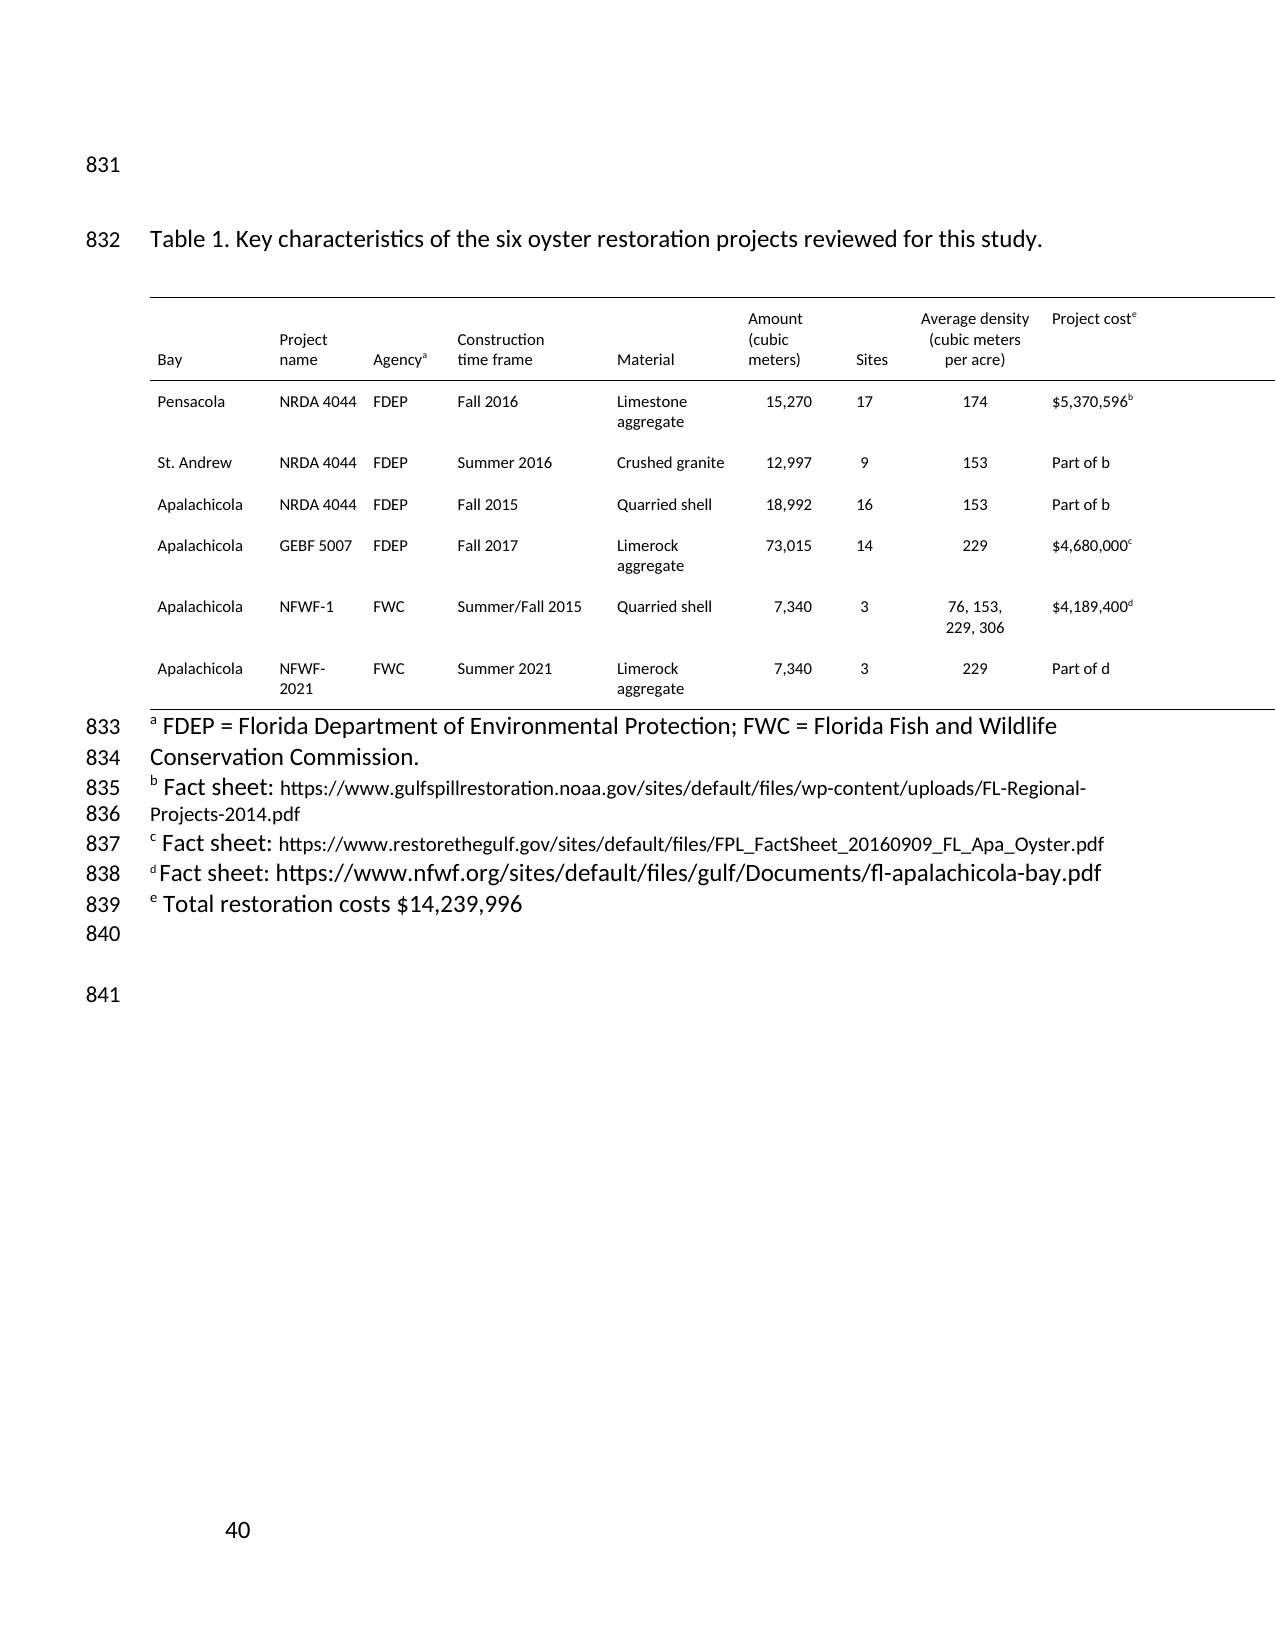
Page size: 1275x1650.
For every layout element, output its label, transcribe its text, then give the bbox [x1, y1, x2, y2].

table_cell Summer/Fall 2015 [450, 586, 609, 648]
table_cell Quarried shell [609, 586, 741, 648]
table_cell Limerock aggregate [609, 648, 741, 709]
table_cell 14 [834, 525, 909, 586]
table_cell NRDA 4044 [272, 484, 366, 525]
table_cell 3 [834, 586, 909, 648]
text c Fact sheet: https://www.restorethegulf.gov/sites/default/files/FPL_FactSheet_20160909_FL_Apa_Oyster.pdf [150, 827, 1125, 858]
table_cell Summer 2016 [450, 443, 609, 483]
table_cell 73,015 [741, 525, 834, 586]
table_header Project coste [1041, 298, 1275, 380]
table_cell Part of b [1041, 484, 1275, 525]
table_cell Part of d [1041, 648, 1275, 709]
table_cell St. Andrew [150, 443, 272, 483]
table_cell Limerock aggregate [609, 525, 741, 586]
table_cell 18,992 [741, 484, 834, 525]
table_header Average density (cubic meters per acre) [909, 298, 1041, 380]
table_cell FWC [366, 586, 450, 648]
table_cell NRDA 4044 [272, 443, 366, 483]
table_header Sites [834, 298, 909, 380]
table_header Project name [272, 298, 366, 380]
table_header Material [609, 298, 741, 380]
table_cell GEBF 5007 [272, 525, 366, 586]
table_cell 153 [909, 443, 1041, 483]
table_header Construction time frame [450, 298, 609, 380]
table_cell Summer 2021 [450, 648, 609, 709]
table_cell FDEP [366, 381, 450, 442]
table_cell FDEP [366, 484, 450, 525]
table_cell Apalachicola [150, 484, 272, 525]
table_cell FDEP [366, 525, 450, 586]
table_cell Fall 2015 [450, 484, 609, 525]
table_cell 16 [834, 484, 909, 525]
table_header Agencya [366, 298, 450, 380]
table_cell $4,189,400d [1041, 586, 1275, 648]
table_cell 76, 153, 229, 306 [909, 586, 1041, 648]
table_cell 17 [834, 381, 909, 442]
table_cell Crushed granite [609, 443, 741, 483]
table_cell 9 [834, 443, 909, 483]
table_cell NFWF-1 [272, 586, 366, 648]
table_cell 12,997 [741, 443, 834, 483]
table_cell 229 [909, 648, 1041, 709]
table_cell Quarried shell [609, 484, 741, 525]
table_cell Apalachicola [150, 648, 272, 709]
table_cell 15,270 [741, 381, 834, 442]
table_cell $4,680,000c [1041, 525, 1275, 586]
text Table 1. Key characteristics of the six oyster restoration projects reviewed for this study. [150, 223, 1125, 254]
table_header Amount (cubic meters) [741, 298, 834, 380]
table_header Bay [150, 298, 272, 380]
table_cell Pensacola [150, 381, 272, 442]
text a FDEP = Florida Department of Environmental Protection; FWC = Florida Fish and Wildlife Conservation Commission. [150, 710, 1125, 771]
table_cell NFWF-2021 [272, 648, 366, 709]
text e Total restoration costs $14,239,996 [150, 888, 1125, 919]
table_cell Limestone aggregate [609, 381, 741, 442]
table_cell 3 [834, 648, 909, 709]
table_cell FWC [366, 648, 450, 709]
table_cell Fall 2016 [450, 381, 609, 442]
table_cell NRDA 4044 [272, 381, 366, 442]
table_cell 174 [909, 381, 1041, 442]
table_cell FDEP [366, 443, 450, 483]
text d Fact sheet: https://www.nfwf.org/sites/default/files/gulf/Documents/fl-apalachicola-bay.pdf [150, 858, 1125, 888]
table_cell Fall 2017 [450, 525, 609, 586]
text b Fact sheet: https://www.gulfspillrestoration.noaa.gov/sites/default/files/wp-content/uploads/FL-Regional-Projects-2014.pdf [150, 771, 1125, 827]
table_cell $5,370,596b [1041, 381, 1275, 442]
table_cell 153 [909, 484, 1041, 525]
table_cell 7,340 [741, 586, 834, 648]
table_cell 229 [909, 525, 1041, 586]
table_cell 7,340 [741, 648, 834, 709]
table_cell Apalachicola [150, 525, 272, 586]
table_cell Apalachicola [150, 586, 272, 648]
table_cell Part of b [1041, 443, 1275, 483]
